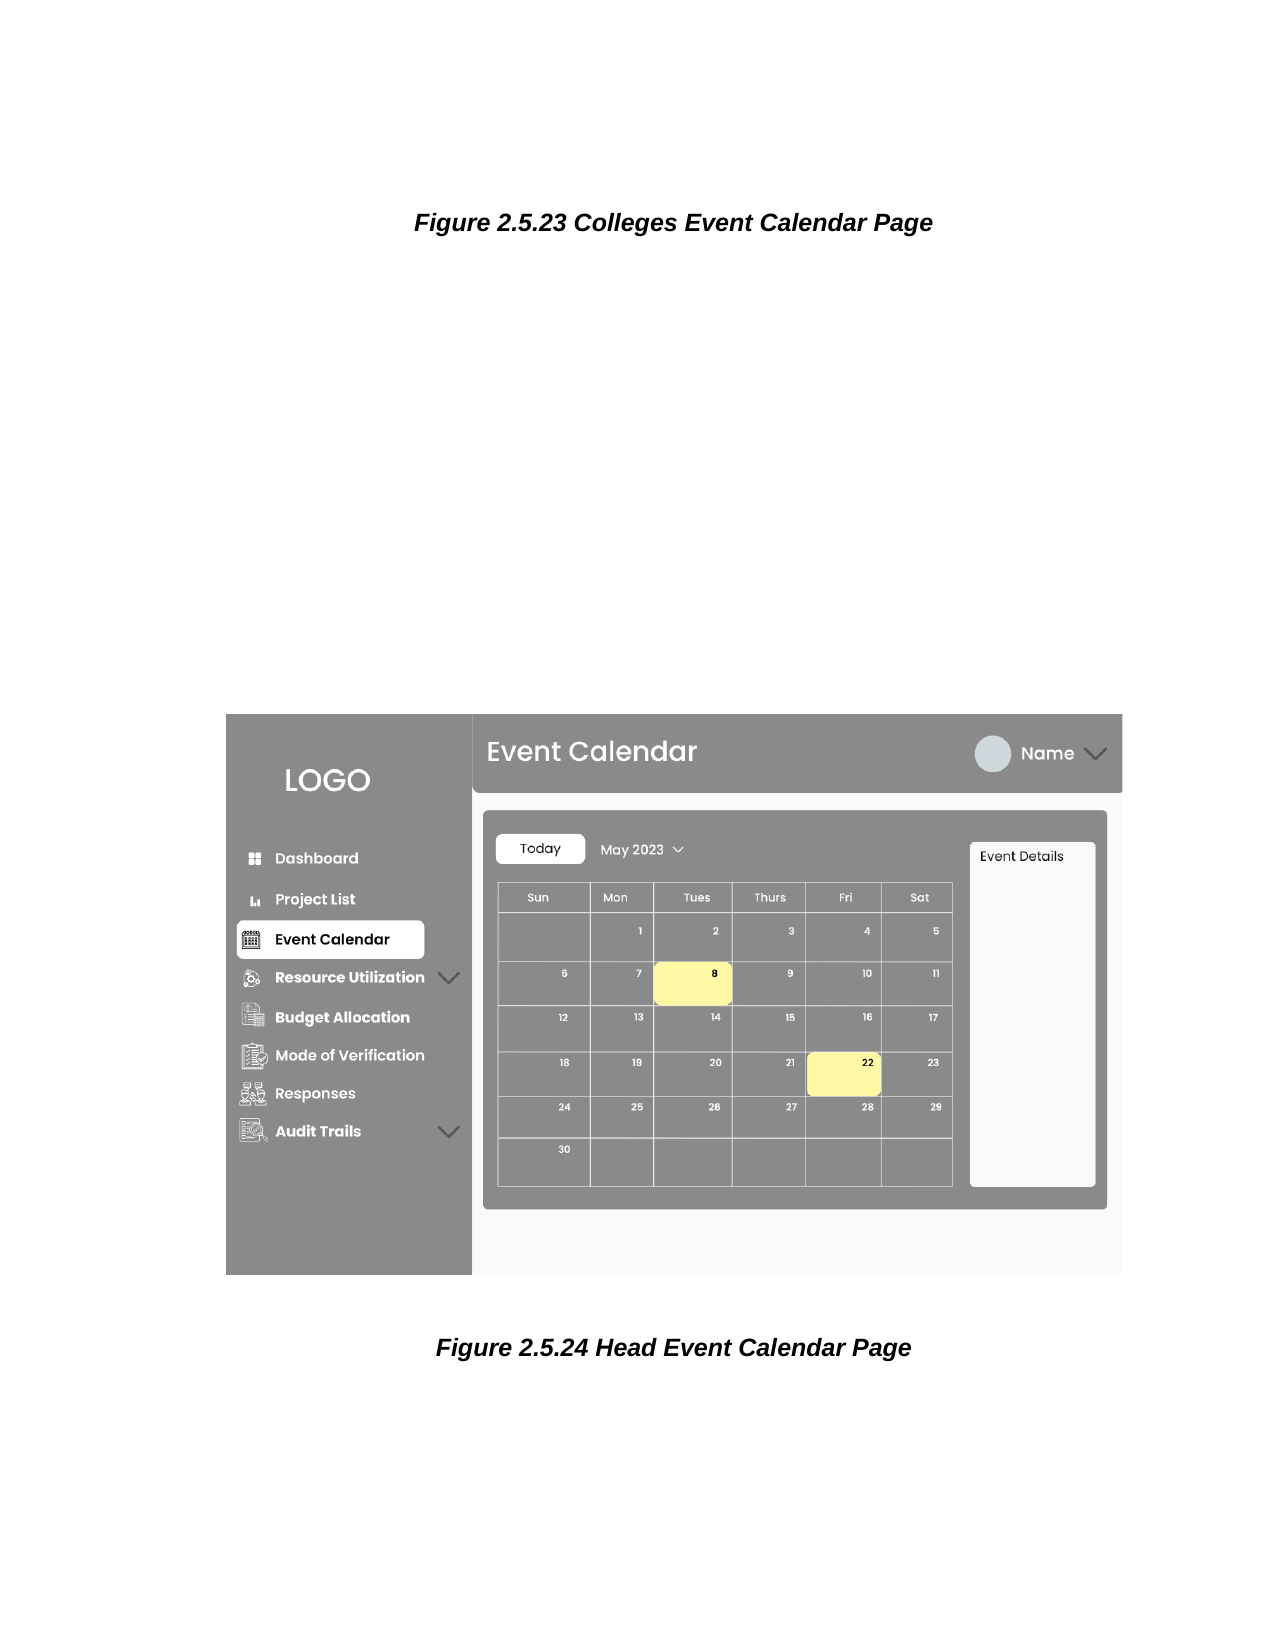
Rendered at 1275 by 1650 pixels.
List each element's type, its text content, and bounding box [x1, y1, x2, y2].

picture [225, 714, 1123, 1274]
text Figure 2.5.23 Colleges Event Calendar Page [225, 150, 1125, 236]
